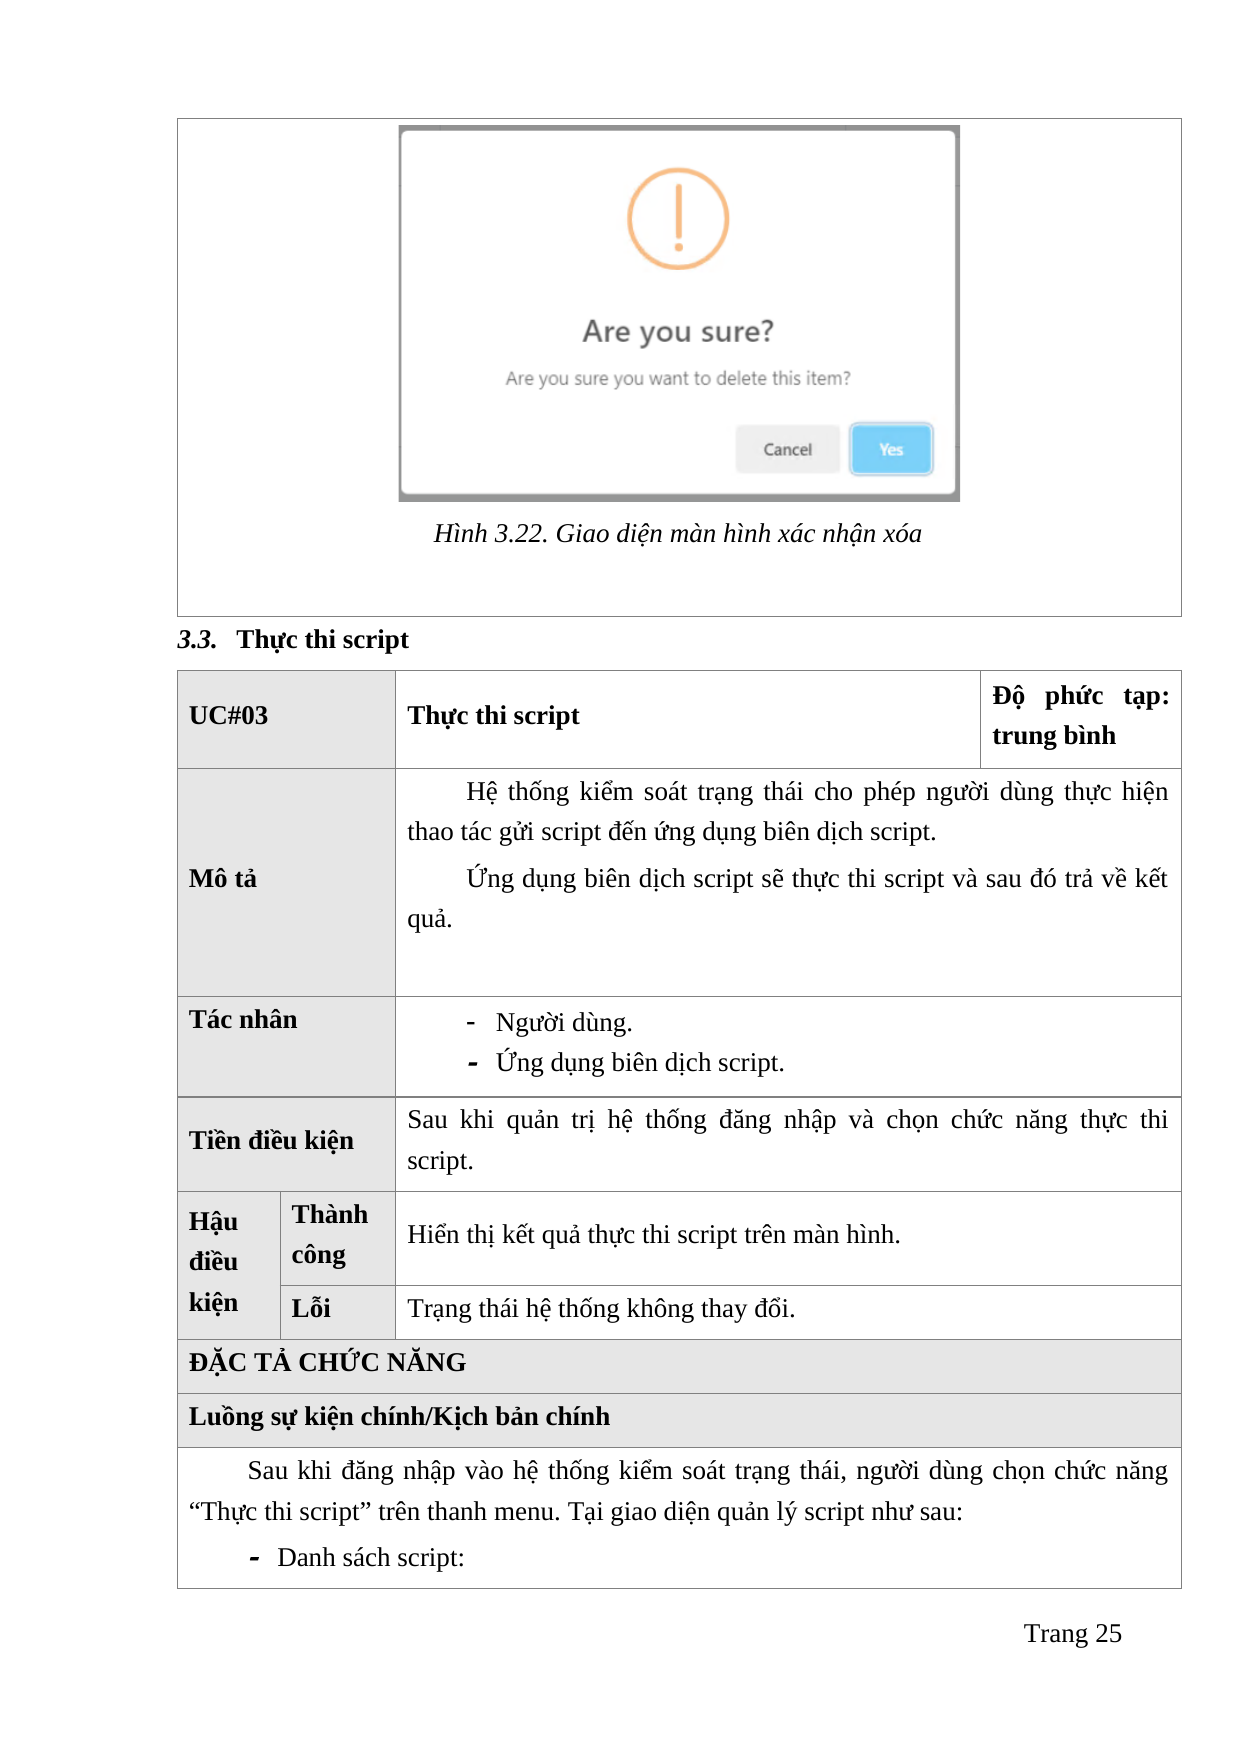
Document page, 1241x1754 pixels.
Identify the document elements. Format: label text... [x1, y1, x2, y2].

table_cell Luồng sự kiện chính/Kịch bản chính [178, 1394, 1181, 1447]
table_header Độ phức tạp: trung bình [981, 671, 1181, 768]
table_cell Tác nhân [178, 997, 395, 1096]
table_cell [178, 1448, 1181, 1588]
subtitle Thực thi script [177, 623, 1122, 654]
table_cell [178, 119, 1181, 616]
table_cell Tiền điều kiện [178, 1098, 395, 1191]
table_cell Trạng thái hệ thống không thay đổi. [396, 1286, 1181, 1339]
table_cell ĐẶC TẢ CHỨC NĂNG [178, 1340, 1181, 1393]
table_cell Hệ thống kiểm soát trạng thái cho phép người dùng thực hiện thao tác gửi script đến ứng dụng biên dịch script. Ứng dụng biên dịch script sẽ thực thi script và sau đó trả về kết quả. [396, 769, 1181, 996]
table_header Thực thi script [396, 671, 980, 768]
table_cell Sau khi quản trị hệ thống đăng nhập và chọn chức năng thực thi script. [396, 1098, 1181, 1191]
table_cell Mô tả [178, 769, 395, 996]
table_cell Hiển thị kết quả thực thi script trên màn hình. [396, 1192, 1181, 1285]
picture [398, 125, 961, 502]
table_cell Người dùng. Ứng dụng biên dịch script. [396, 997, 1181, 1096]
table_cell Lỗi [281, 1286, 395, 1339]
table_cell Hậu điều kiện [178, 1192, 280, 1339]
table_header UC#03 [178, 671, 395, 768]
table_cell Thành công [281, 1192, 395, 1285]
